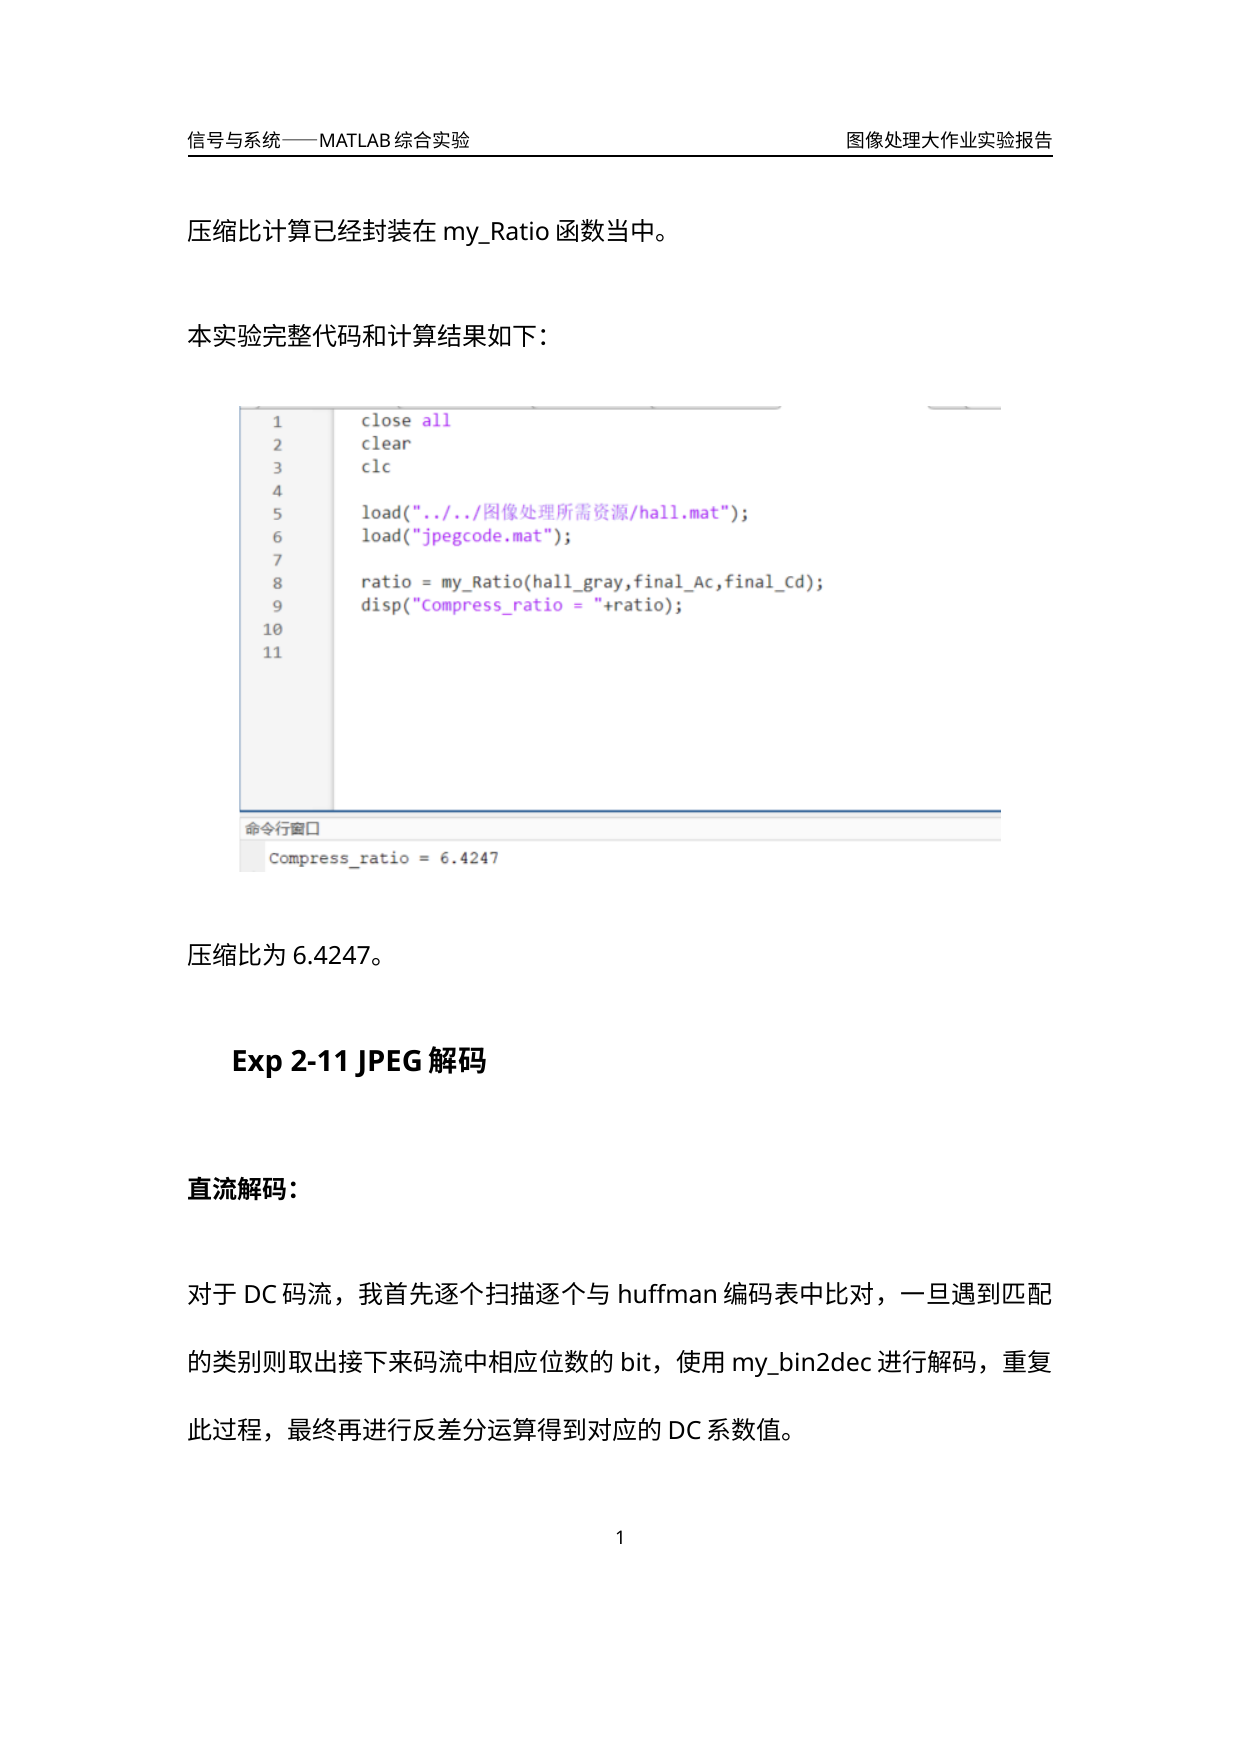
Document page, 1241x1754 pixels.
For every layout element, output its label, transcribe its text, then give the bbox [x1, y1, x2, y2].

text 压缩比为6.4247。 [187, 919, 1053, 987]
text 对于DC码流，我首先逐个扫描逐个与huffman编码表中比对，一旦遇到匹配的类别则取出接下来码流中相应位数的bit，使用my_bin2dec进行解码，重复此过程，最终再进行反差分运算得到对应的DC系数值。 [187, 1259, 1053, 1463]
picture [239, 406, 1001, 872]
subtitle Exp 2-11 JPEG解码 [187, 1025, 1053, 1093]
text 压缩比计算已经封装在my_Ratio函数当中。 [187, 196, 1053, 263]
text 本实验完整代码和计算结果如下： [187, 301, 1053, 369]
text 直流解码： [187, 1154, 1053, 1222]
